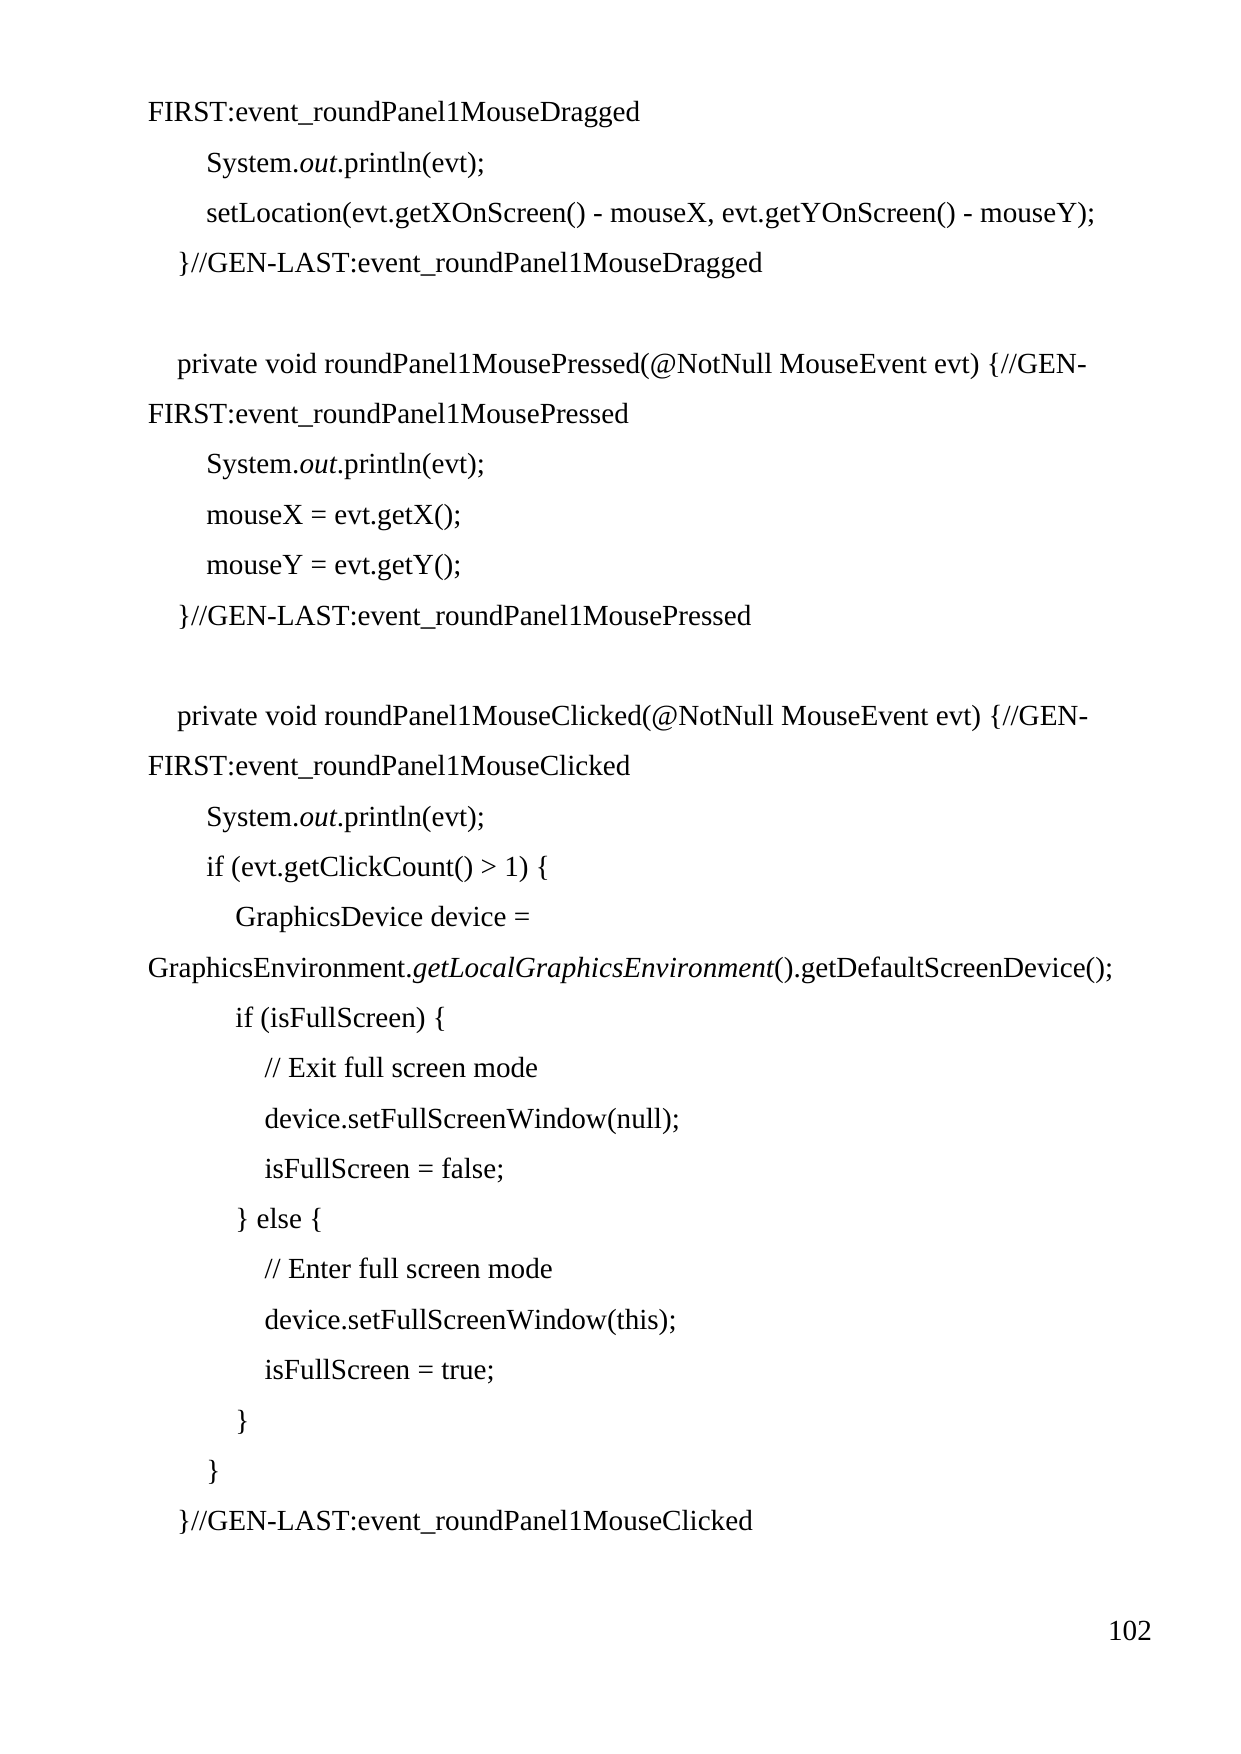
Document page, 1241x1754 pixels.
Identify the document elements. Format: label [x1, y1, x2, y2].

text [148, 94, 1152, 1587]
